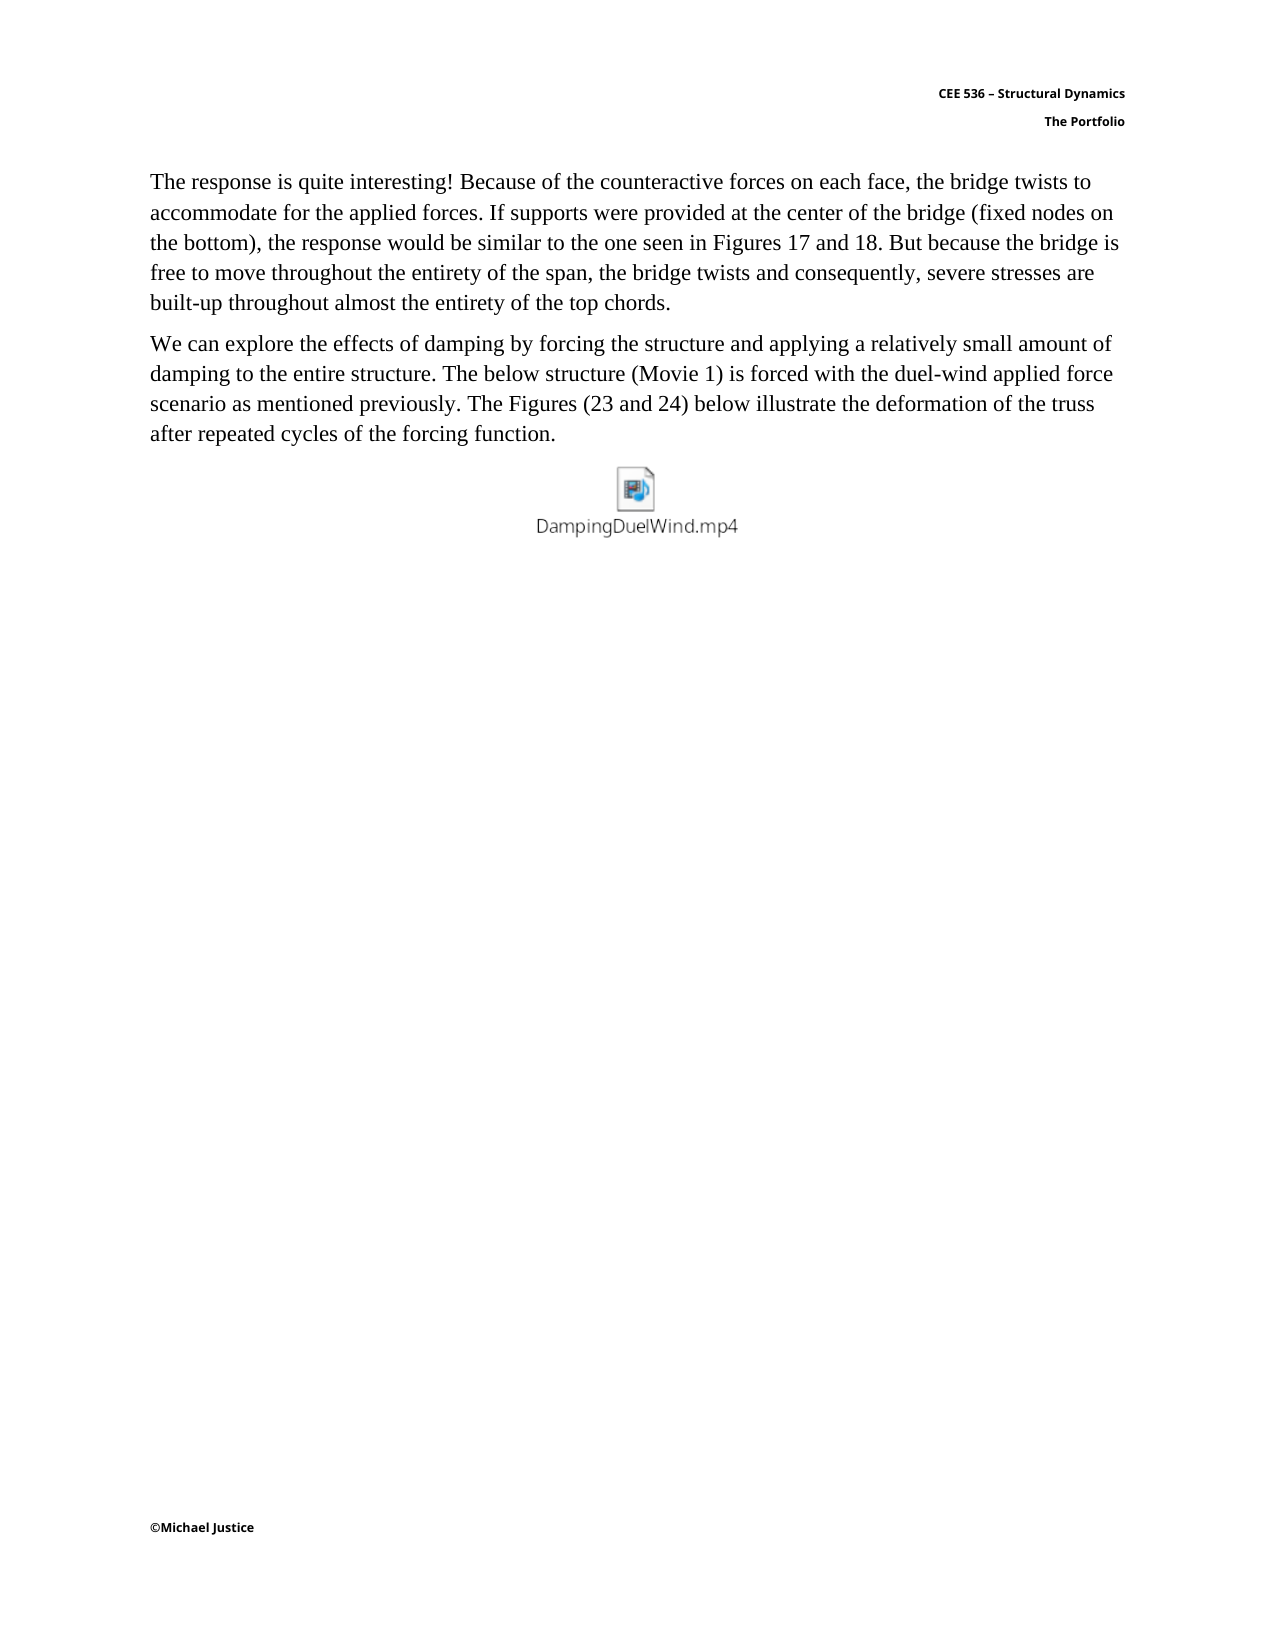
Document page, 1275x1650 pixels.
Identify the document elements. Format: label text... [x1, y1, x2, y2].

text We can explore the effects of damping by forcing the structure and applying a relatively small amount of damping to the entire structure. The below structure (Movie 1) is forced with the duel-wind applied force scenario as mentioned previously. The Figures (23 and 24) below illustrate the deformation of the truss after repeated cycles of the forcing function. [150, 330, 1125, 447]
text The response is quite interesting! Because of the counteractive forces on each face, the bridge twists to accommodate for the applied forces. If supports were provided at the center of the bridge (fixed nodes on the bottom), the response would be similar to the one seen in Figures 17 and 18. But because the bridge is free to move throughout the entirety of the span, the bridge twists and consequently, severe stresses are built-up throughout almost the entirety of the top chords. [150, 168, 1125, 316]
